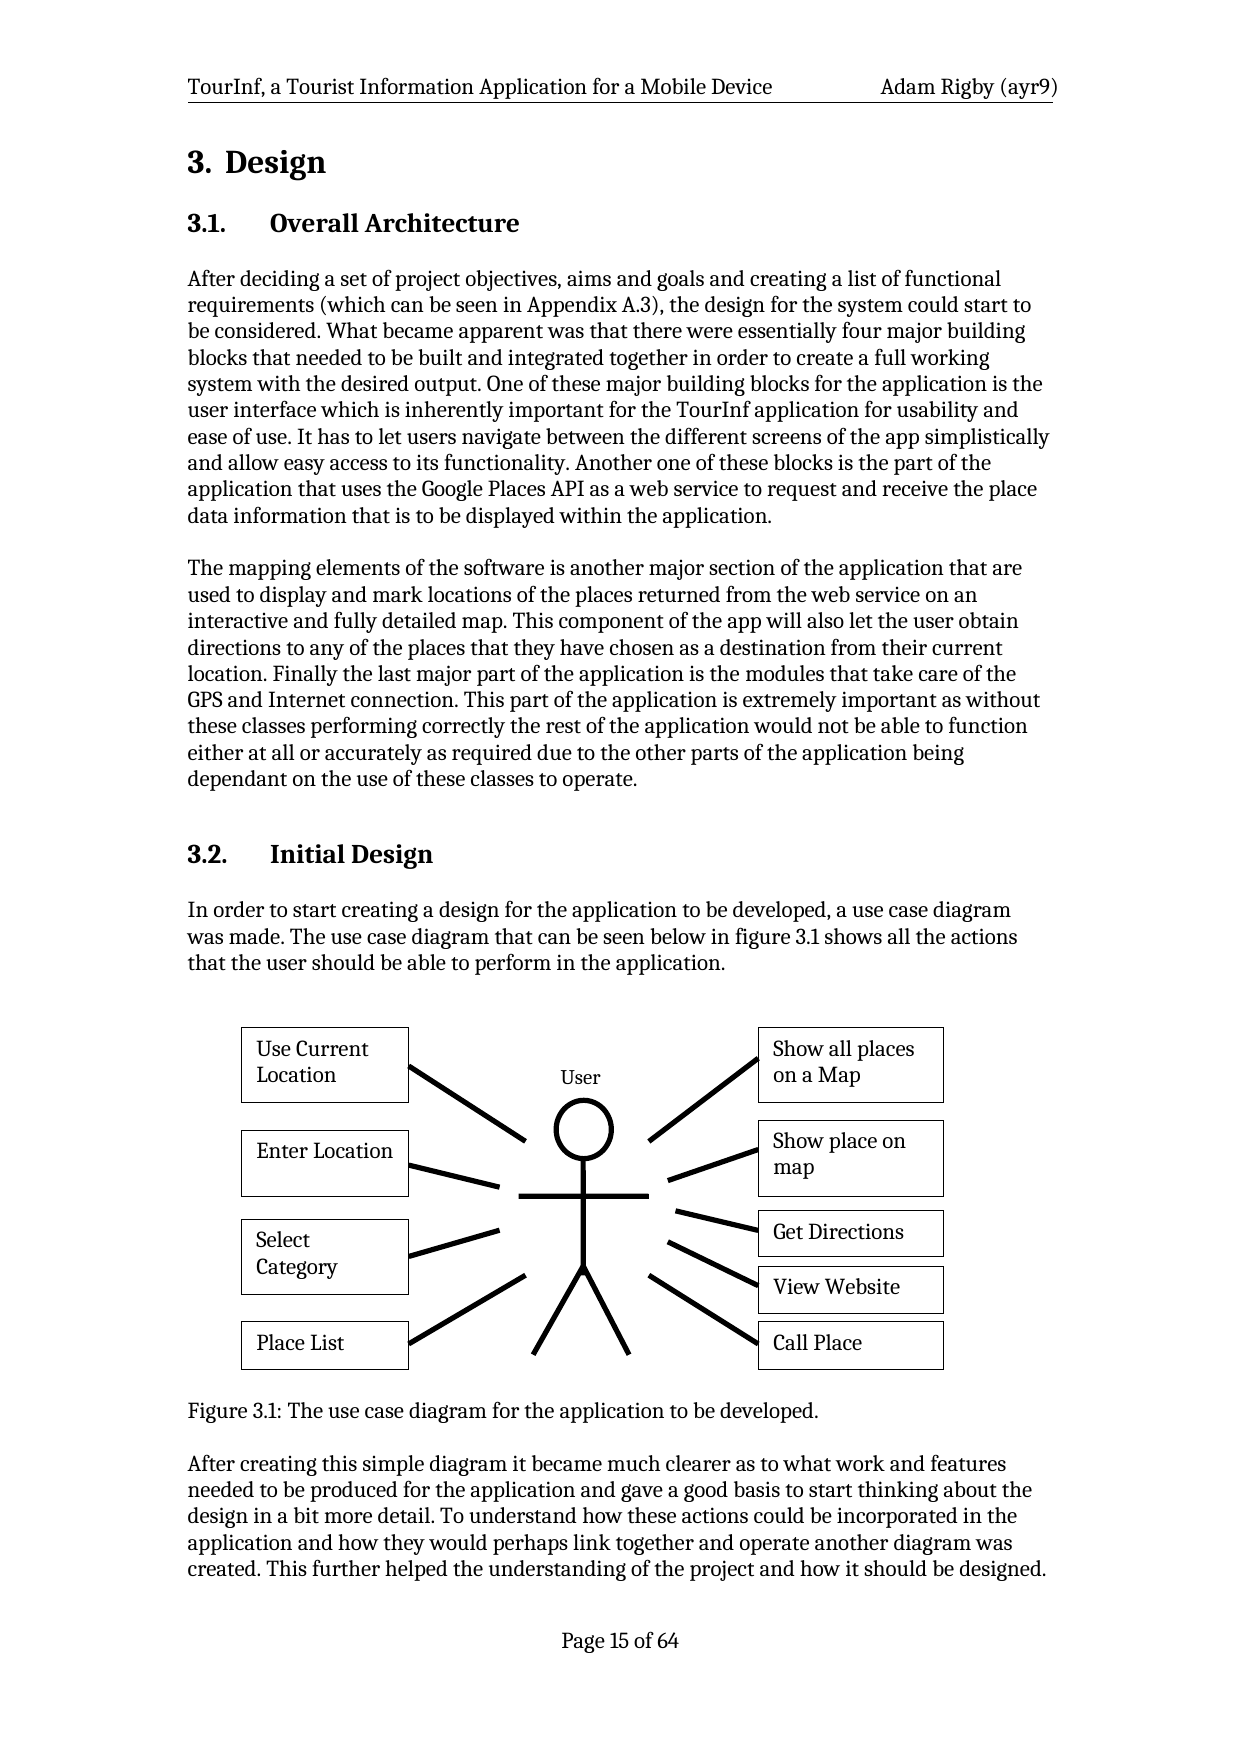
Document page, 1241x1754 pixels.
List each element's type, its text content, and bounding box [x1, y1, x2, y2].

subtitle Overall Architecture [187, 208, 1053, 239]
text Figure 3.1: The use case diagram for the application to be developed. [187, 1398, 1053, 1424]
text After deciding a set of project objectives, aims and goals and creating a list of functional requirements (which can be seen in Appendix A.3), the design for the system could start to be considered. What became apparent was that there were essentially four major building blocks that needed to be built and integrated together in order to create a full working system with the desired output. One of these major building blocks for the application is the user interface which is inherently important for the TourInf application for usability and ease of use. It has to let users navigate between the different screens of the app simplistically and allow easy access to its functionality. Another one of these blocks is the part of the application that uses the Google Places API as a web service to request and receive the place data information that is to be displayed within the application. [187, 265, 1053, 529]
subtitle Initial Design [187, 839, 1053, 871]
text In order to start creating a design for the application to be developed, a use case diagram was made. The use case diagram that can be seen below in figure 3.1 shows all the actions that the user should be able to perform in the application. [187, 897, 1053, 976]
subtitle Design [187, 143, 1053, 181]
text The mapping elements of the software is another major section of the application that are used to display and mark locations of the places returned from the web service on an interactive and fully detailed map. This component of the app will also let the user obtain directions to any of the places that they have chosen as a destination from their current location. Finally the last major part of the application is the modules that take care of the GPS and Internet connection. This part of the application is extremely important as without these classes performing correctly the rest of the application would not be able to function either at all or accurately as required due to the other parts of the application being dependant on the use of these classes to operate. [187, 555, 1053, 792]
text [187, 1451, 1053, 1582]
